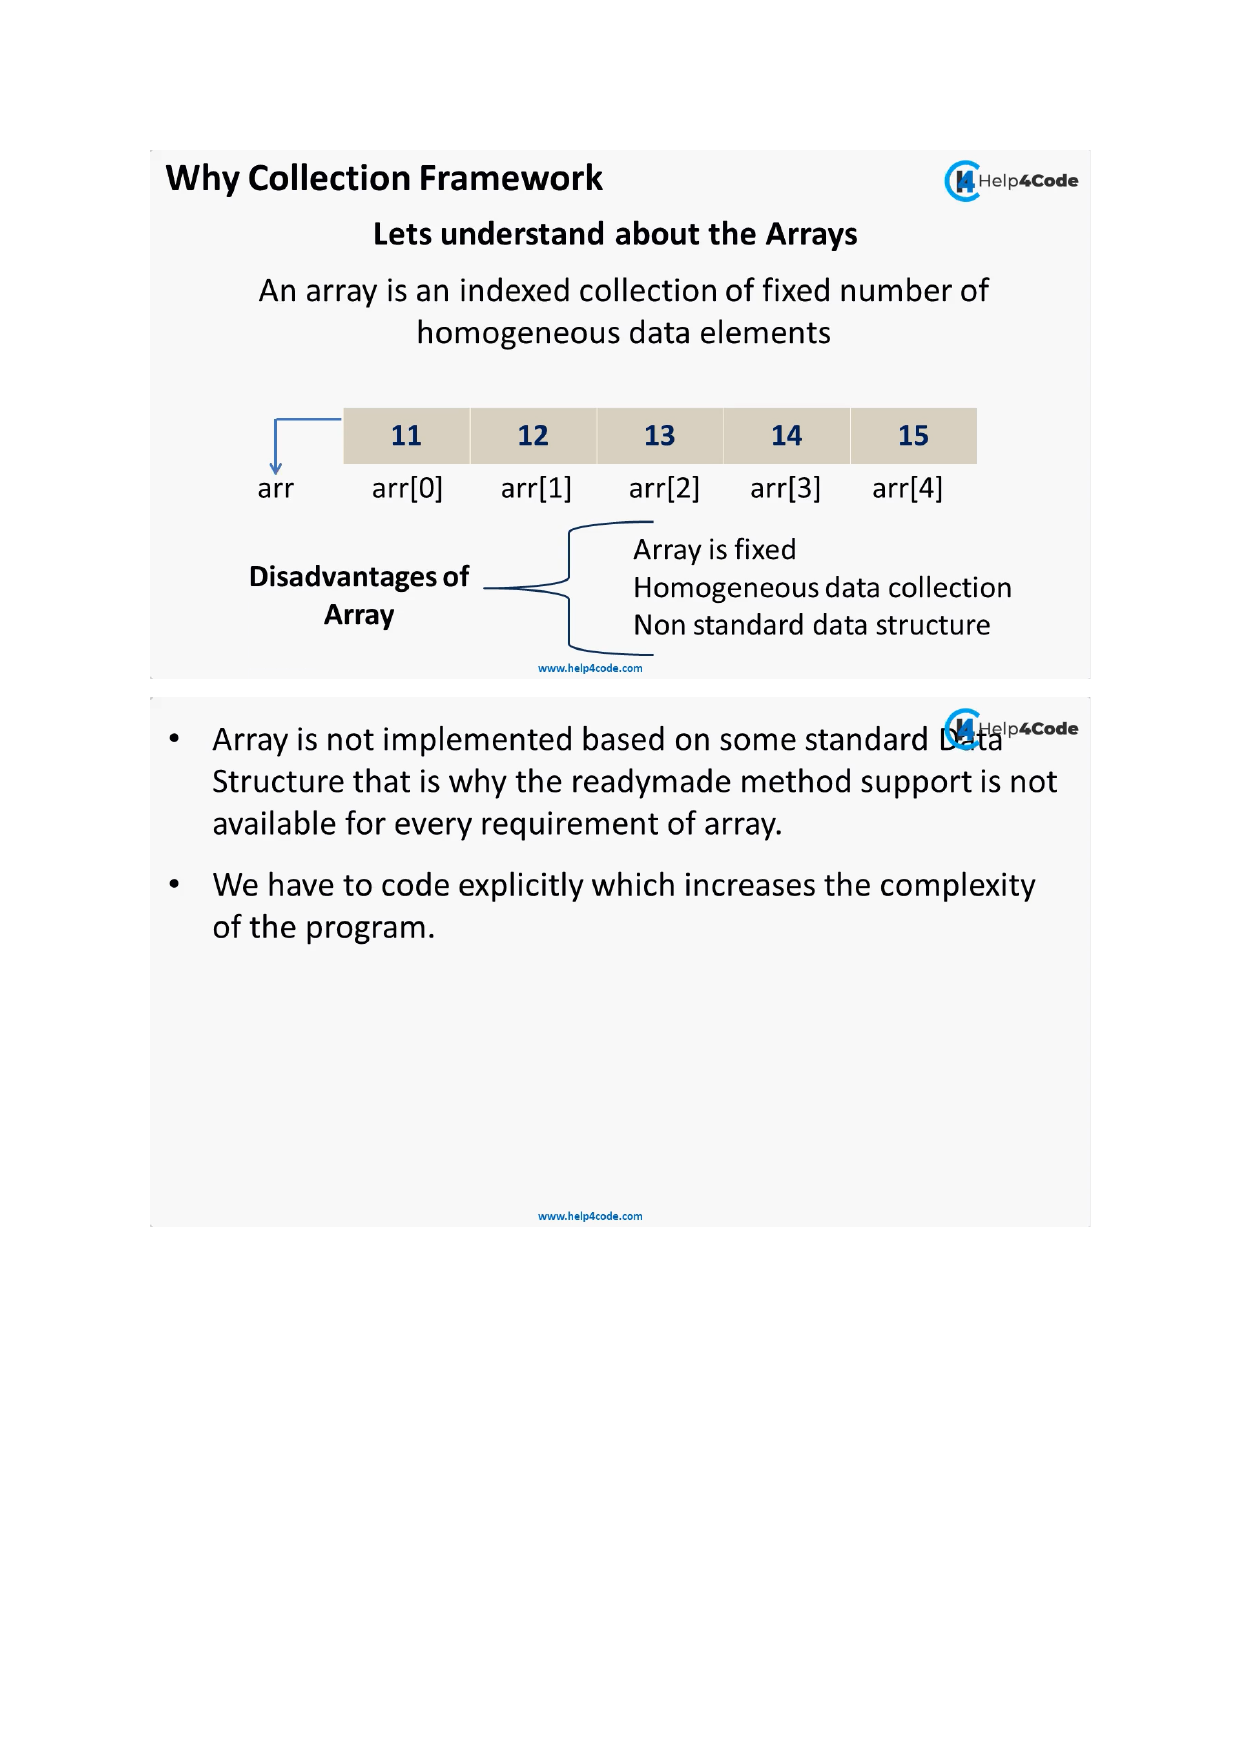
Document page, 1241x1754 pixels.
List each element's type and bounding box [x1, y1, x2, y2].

picture [150, 697, 1091, 1227]
picture [150, 150, 1091, 679]
